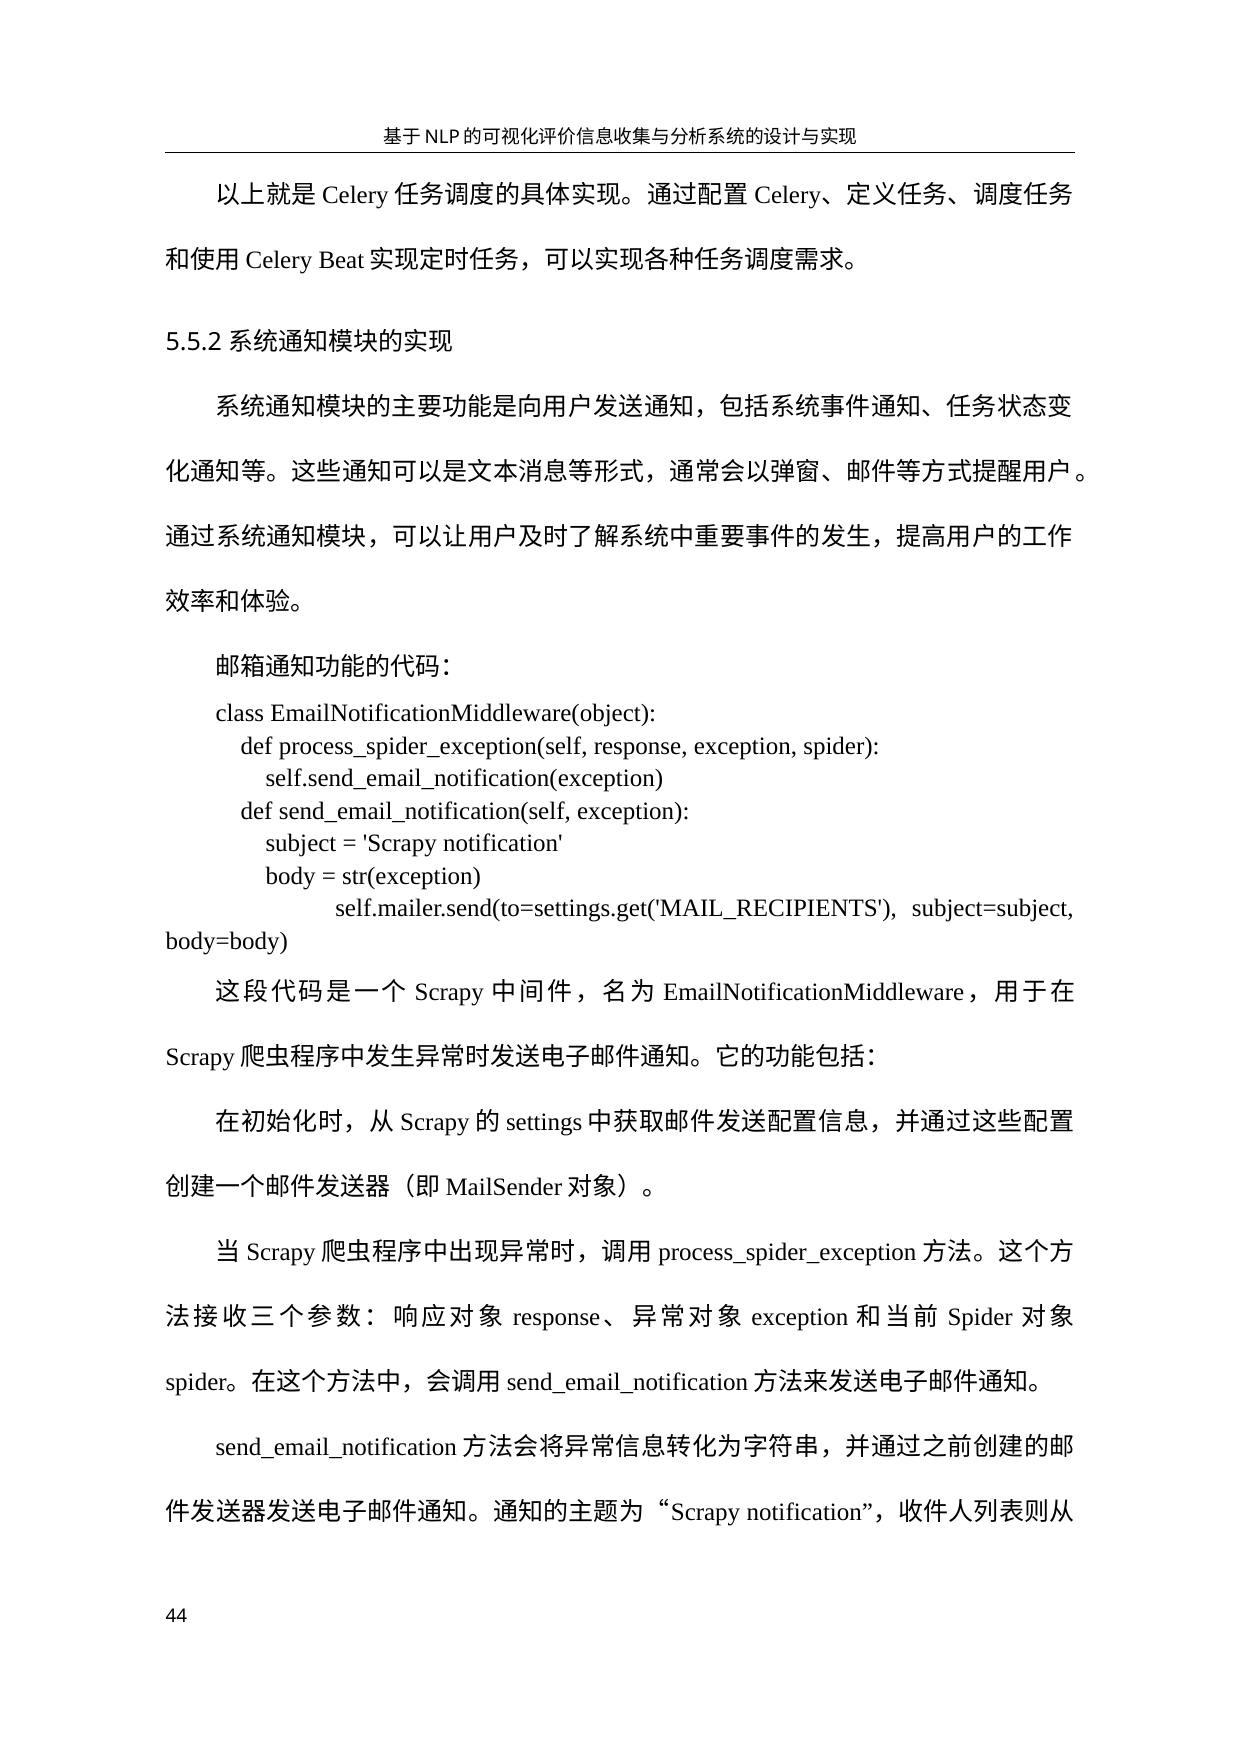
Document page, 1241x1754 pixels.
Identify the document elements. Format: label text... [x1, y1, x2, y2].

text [165, 1412, 1075, 1542]
text 在初始化时，从Scrapy的settings中获取邮件发送配置信息，并通过这些配置创建一个邮件发送器（即MailSender对象）。 [165, 1087, 1075, 1217]
text 以上就是Celery任务调度的具体实现。通过配置Celery、定义任务、调度任务和使用Celery Beat实现定时任务，可以实现各种任务调度需求。 [165, 160, 1075, 290]
text def send_email_notification(self, exception): [165, 794, 1075, 827]
text def process_spider_exception(self, response, exception, spider): [165, 729, 1075, 762]
text self.mailer.send(to=settings.get('MAIL_RECIPIENTS'), subject=subject, body=body) [165, 892, 1075, 957]
text class EmailNotificationMiddleware(object): [165, 697, 1075, 729]
text subject = 'Scrapy notification' [165, 827, 1075, 859]
text body = str(exception) [165, 859, 1075, 892]
text 这段代码是一个Scrapy中间件，名为EmailNotificationMiddleware，用于在Scrapy爬虫程序中发生异常时发送电子邮件通知。它的功能包括： [165, 957, 1075, 1087]
text self.send_email_notification(exception) [165, 762, 1075, 794]
text 当Scrapy爬虫程序中出现异常时，调用process_spider_exception方法。这个方法接收三个参数：响应对象response、异常对象exception和当前Spider对象spider。在这个方法中，会调用send_email_notification方法来发送电子邮件通知。 [165, 1217, 1075, 1412]
text 邮箱通知功能的代码： [165, 632, 1075, 697]
subtitle 5.5.2 系统通知模块的实现 [165, 307, 1075, 372]
text 系统通知模块的主要功能是向用户发送通知，包括系统事件通知、任务状态变化通知等。这些通知可以是文本消息等形式，通常会以弹窗、邮件等方式提醒用户。通过系统通知模块，可以让用户及时了解系统中重要事件的发生，提高用户的工作效率和体验。 [165, 372, 1075, 632]
